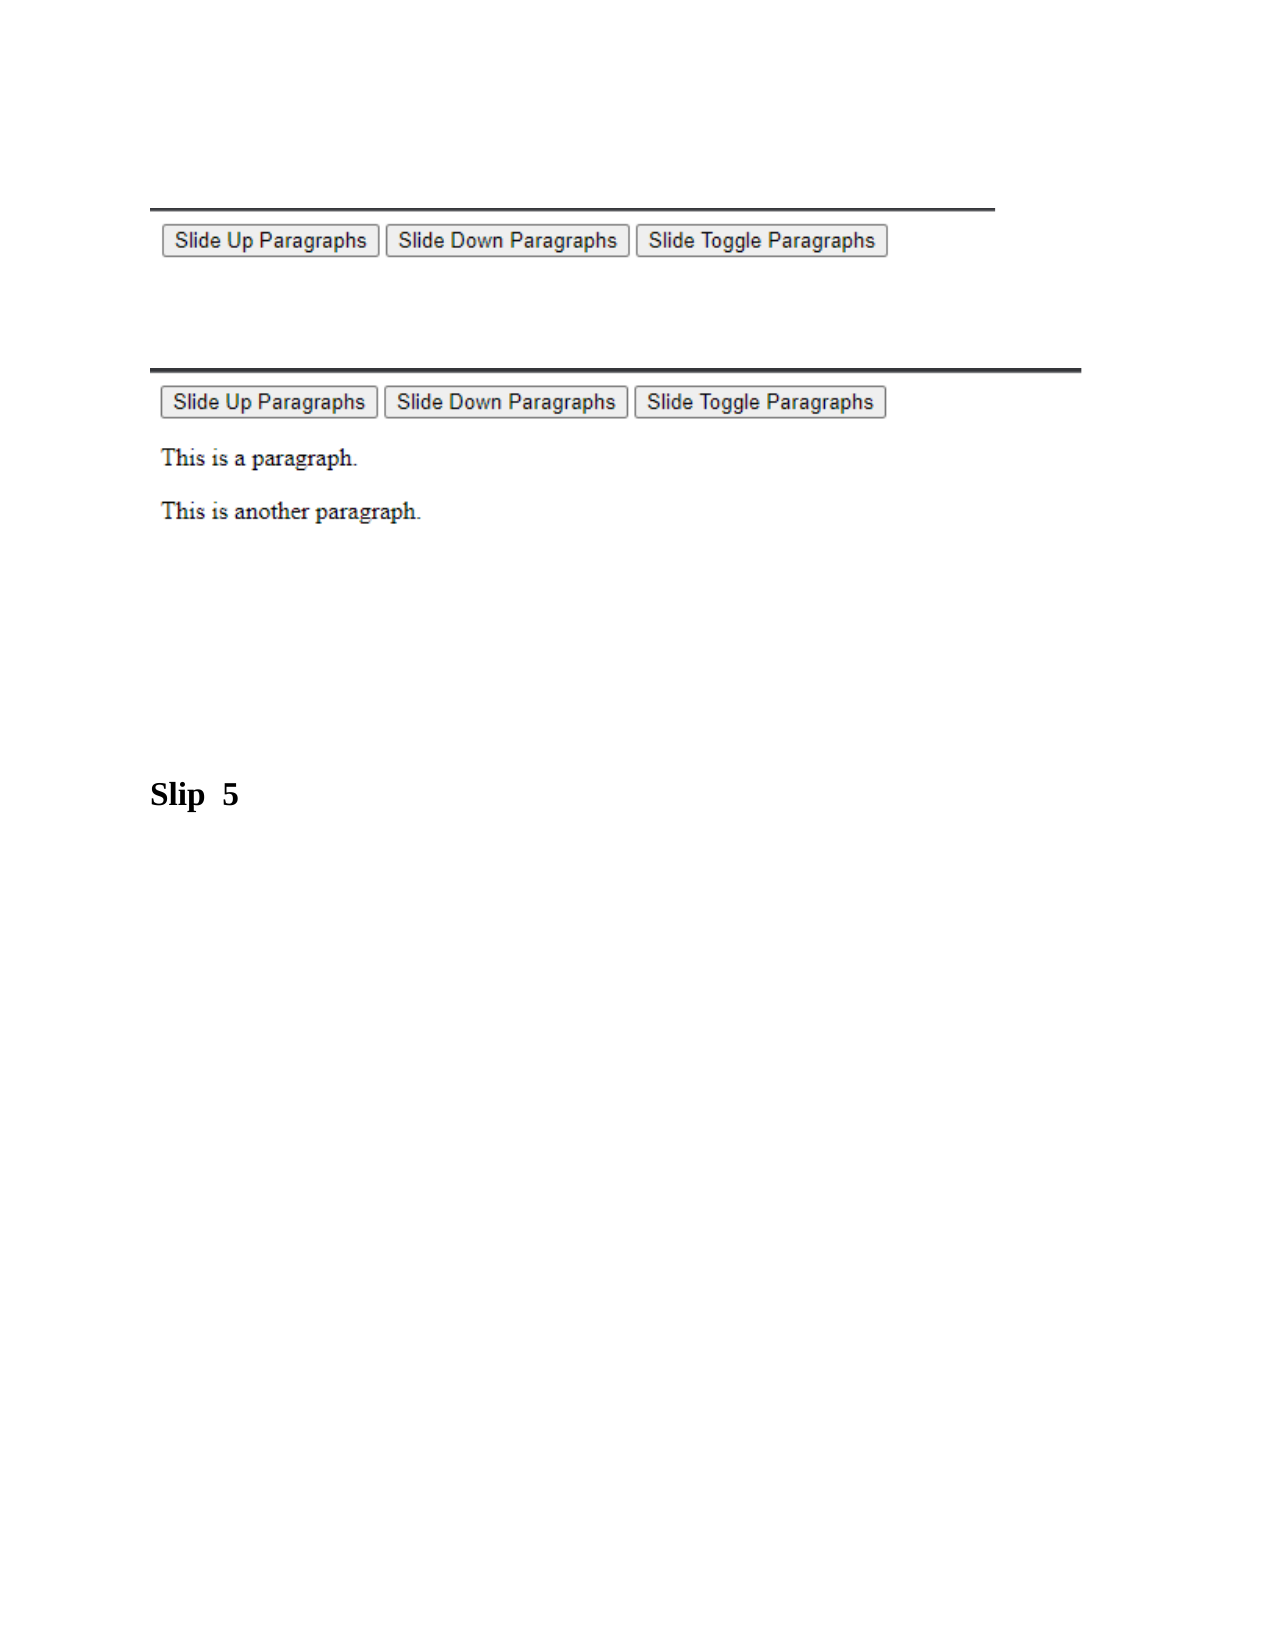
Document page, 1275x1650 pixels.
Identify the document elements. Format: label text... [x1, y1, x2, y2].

picture [150, 208, 996, 366]
text Slip 5 [150, 774, 1125, 813]
picture [150, 368, 1082, 698]
